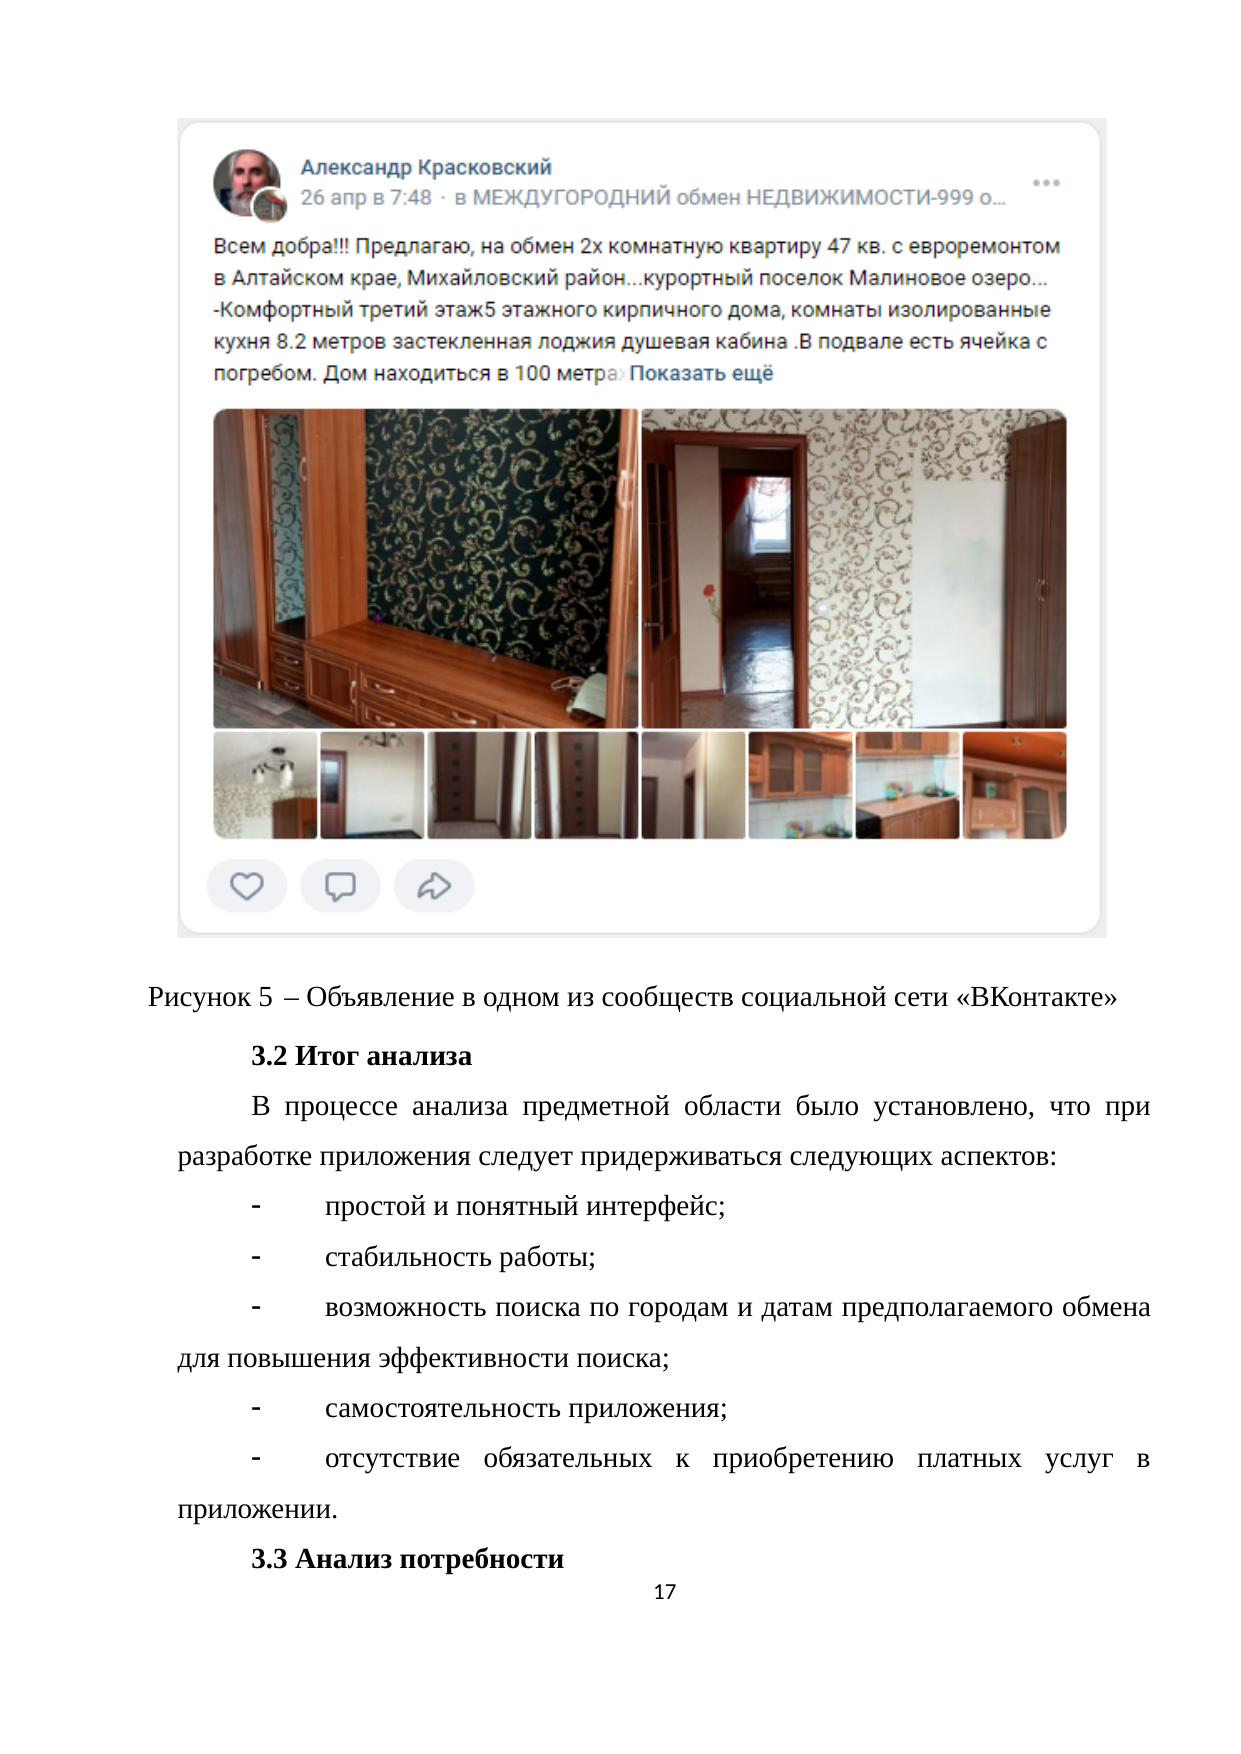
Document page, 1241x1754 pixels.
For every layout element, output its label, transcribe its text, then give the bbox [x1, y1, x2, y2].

text простой и понятный интерфейс; [177, 1188, 1152, 1222]
text – Объявление в одном из сообществ социальной сети «ВКонтакте» [177, 979, 1152, 1013]
text самостоятельность приложения; [177, 1390, 1152, 1424]
text возможность поиска по городам и датам предполагаемого обмена для повышения эффективности поиска; [177, 1289, 1152, 1373]
text В процессе анализа предметной области было установлено, что при разработке приложения следует придерживаться следующих аспектов: [177, 1088, 1152, 1172]
text Анализ потребности [177, 1541, 1152, 1575]
picture [177, 118, 1107, 938]
text Итог анализа [177, 1038, 1152, 1071]
text стабильность работы; [177, 1239, 1152, 1273]
text отсутствие обязательных к приобретению платных услуг в приложении. [177, 1441, 1152, 1524]
